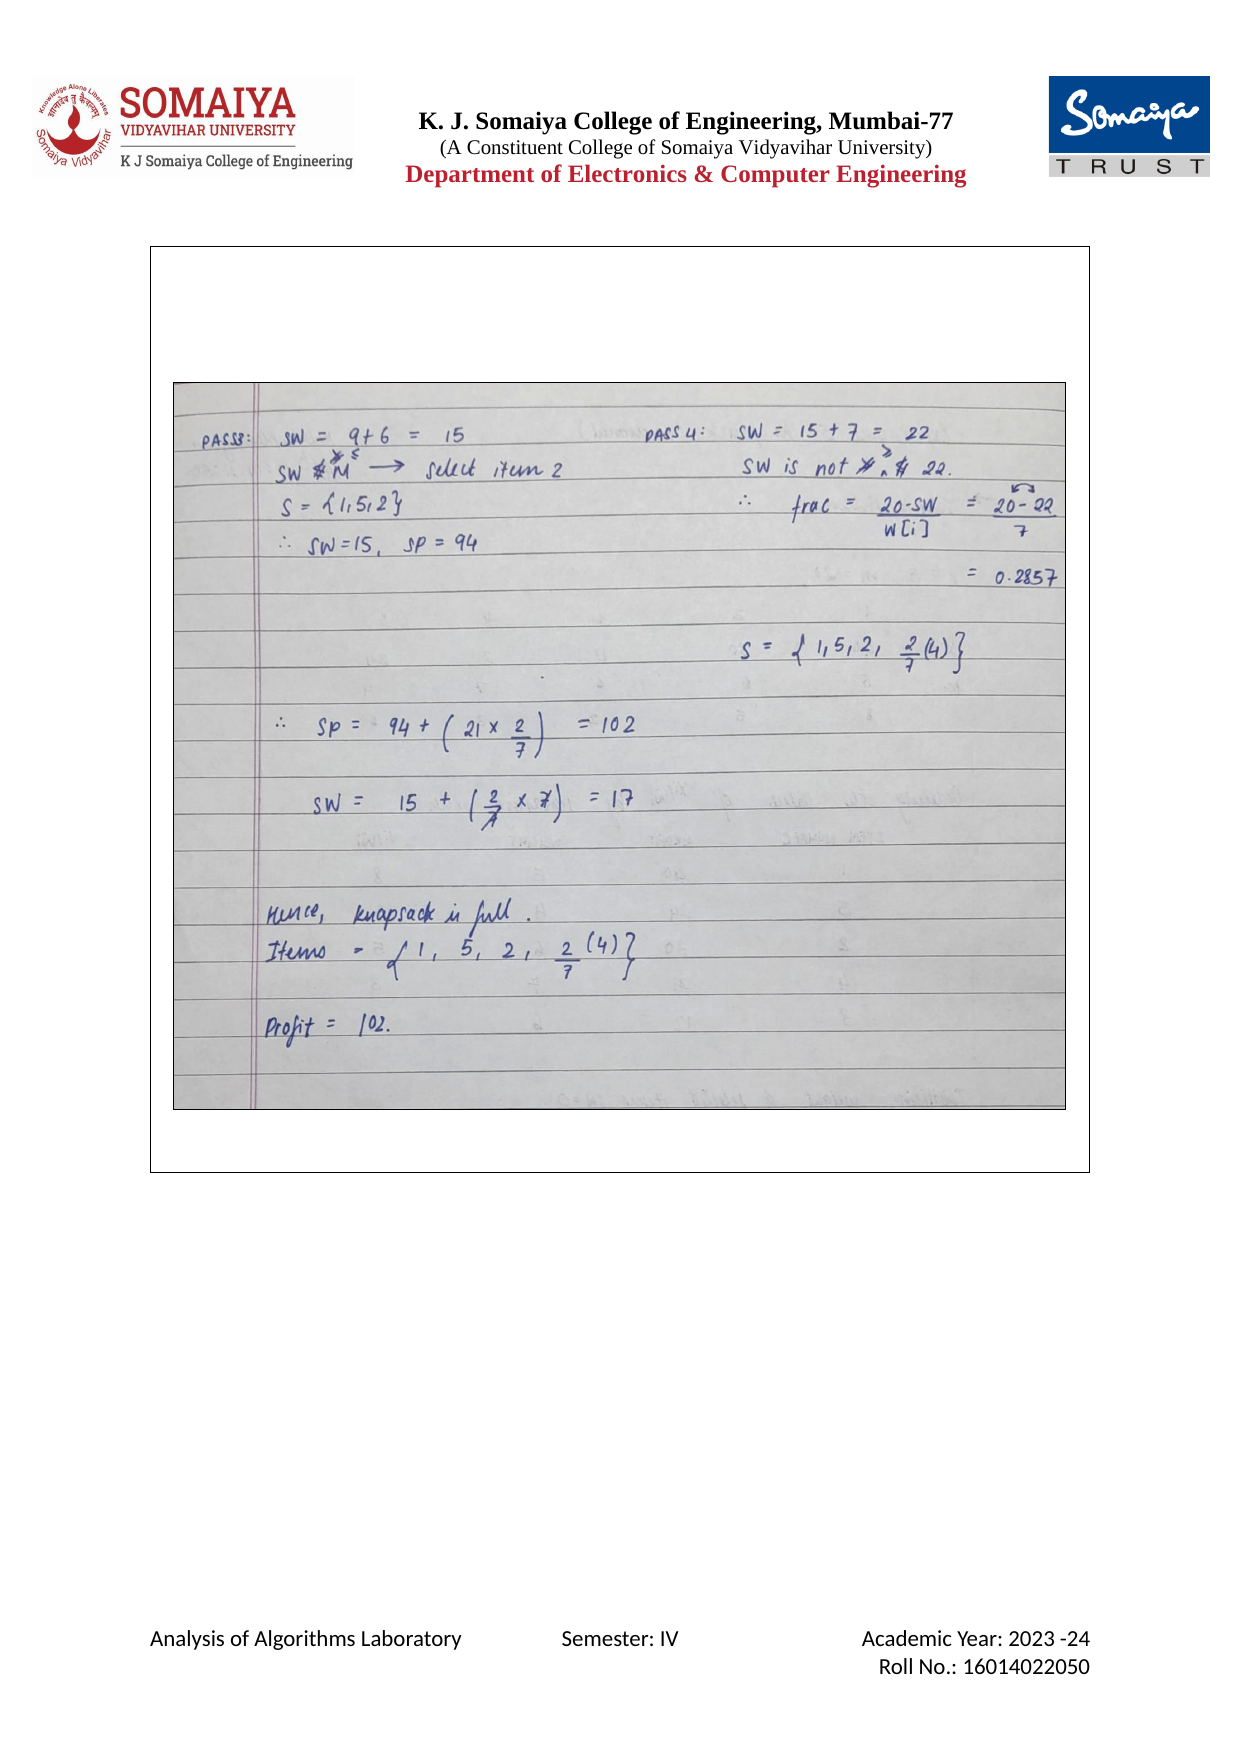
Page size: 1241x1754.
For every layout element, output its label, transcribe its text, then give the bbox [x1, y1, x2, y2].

picture [31, 76, 356, 177]
picture [1048, 76, 1210, 177]
picture [174, 383, 1065, 1109]
